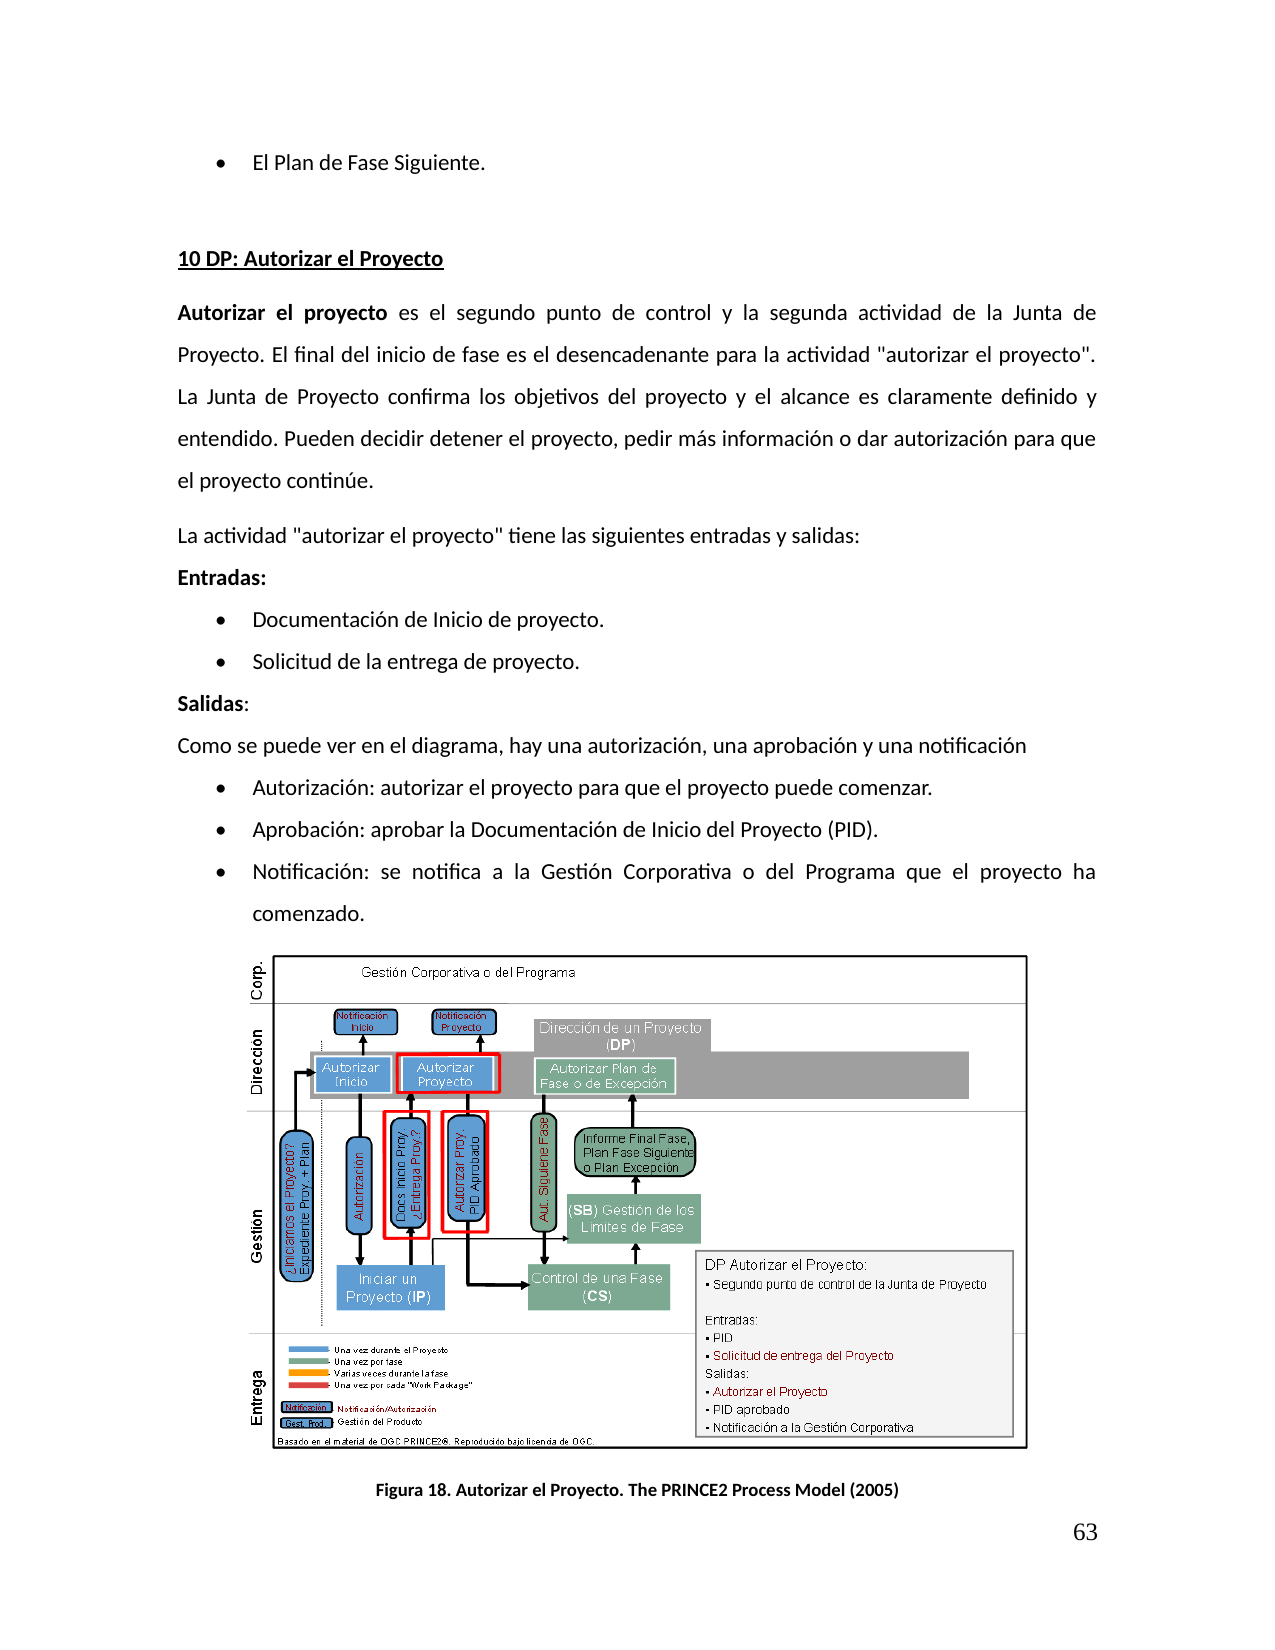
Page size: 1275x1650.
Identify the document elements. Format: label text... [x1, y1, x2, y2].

list Aprobación: aprobar la Documentación de Inicio del Proyecto (PID). [215, 815, 1098, 843]
list Documentación de Inicio de proyecto. [215, 605, 1098, 633]
text La actividad "autorizar el proyecto" tiene las siguientes entradas y salidas: [177, 521, 1098, 549]
text Autorizar el proyecto es el segundo punto de control y la segunda actividad de la Junta de Proyecto. El final del inicio de fase es el desencadenante para la actividad "autorizar el proyecto". La Junta de Proyecto confirma los objetivos del proyecto y el alcance es claramente definido y entendido. Pueden decidir detener el proyecto, pedir más información o dar autorización para que el proyecto continúe. [177, 298, 1098, 494]
text Como se puede ver en el diagrama, hay una autorización, una aprobación y una notificación [177, 731, 1098, 759]
text Salidas: [177, 689, 1098, 717]
text Figura 18. Autorizar el Proyecto. The PRINCE2 Process Model (2005) [177, 1478, 1098, 1501]
list El Plan de Fase Siguiente. [215, 148, 1098, 176]
list Solicitud de la entrega de proyecto. [215, 647, 1098, 675]
list Autorización: autorizar el proyecto para que el proyecto puede comenzar. [215, 773, 1098, 801]
text Entradas: [177, 563, 1098, 591]
text 10 DP: Autorizar el Proyecto [177, 244, 1098, 272]
list Notificación: se notifica a la Gestión Corporativa o del Programa que el proyecto ha comenzado. [215, 857, 1098, 927]
